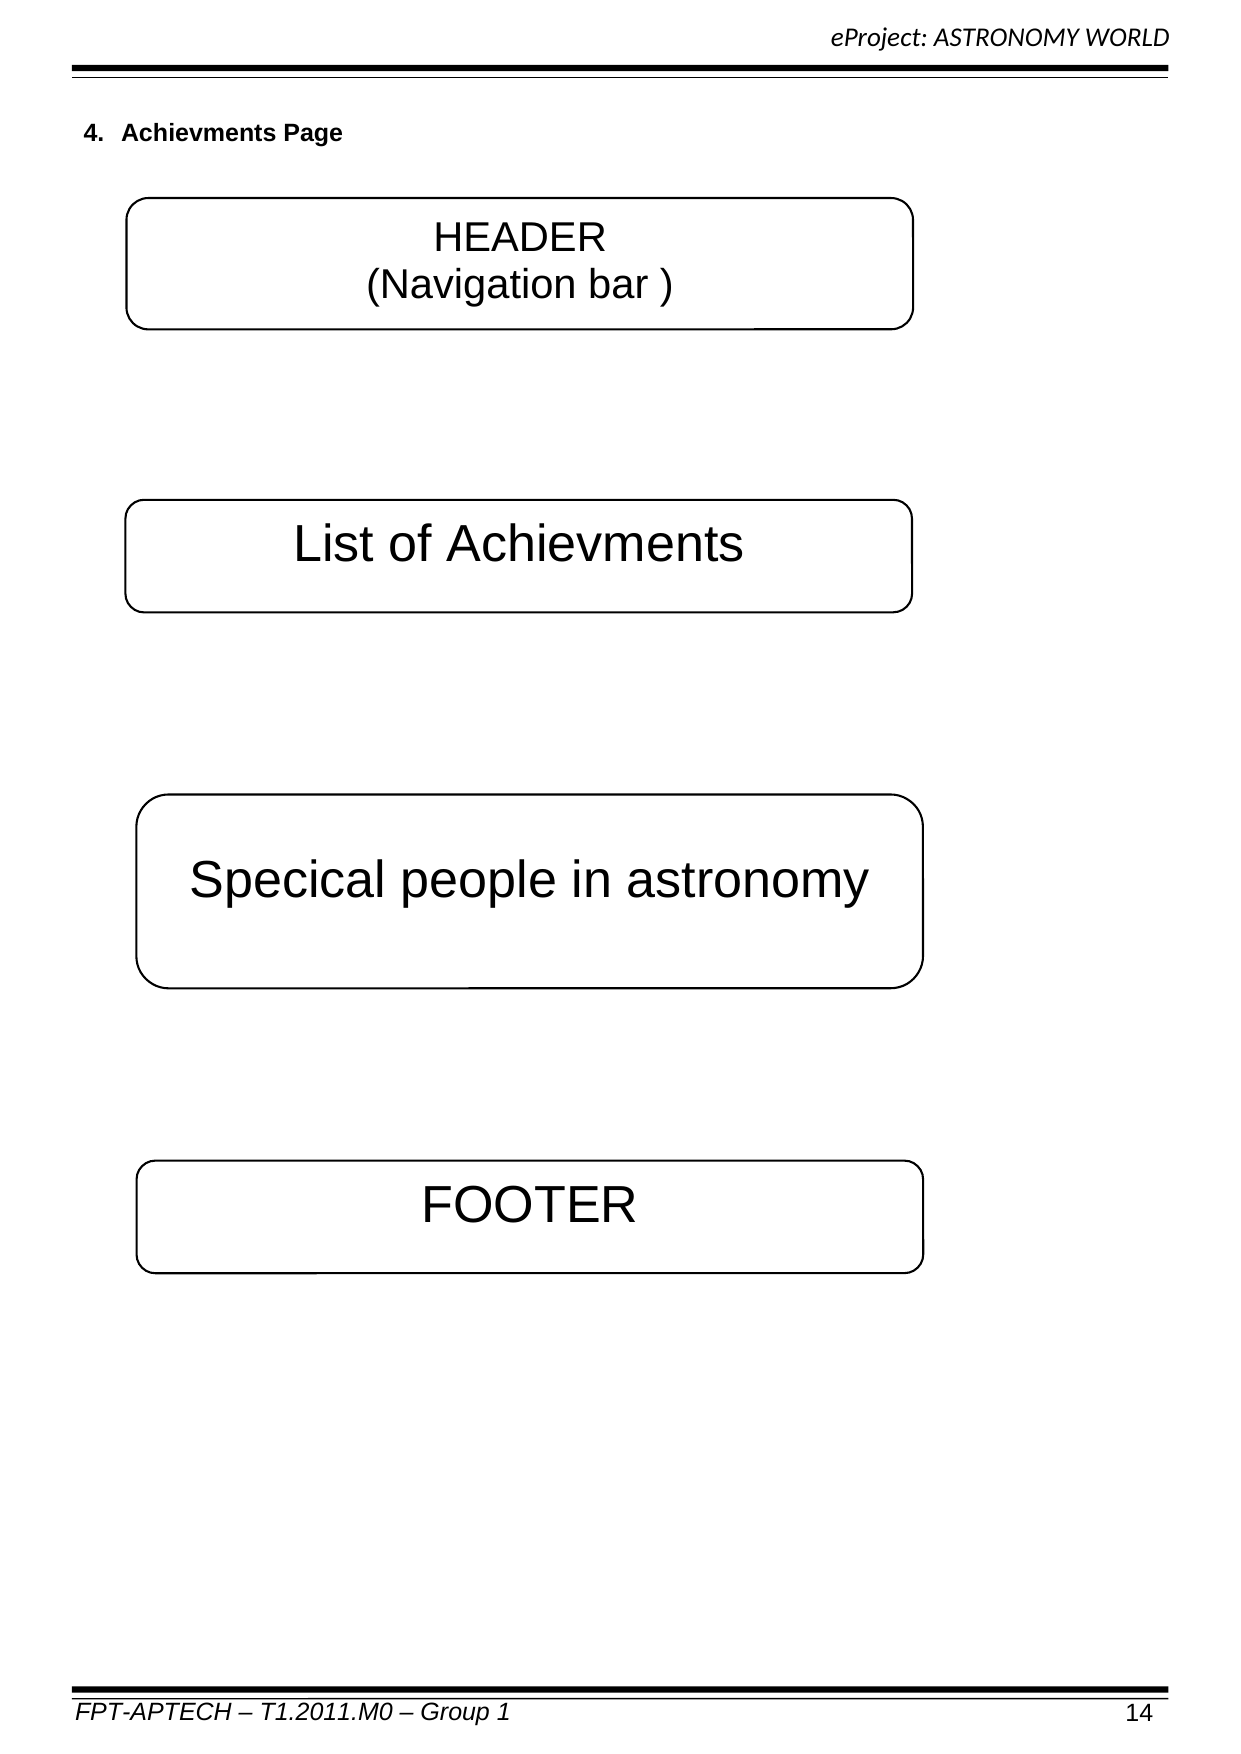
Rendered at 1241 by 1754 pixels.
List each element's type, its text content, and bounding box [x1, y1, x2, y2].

list Achievments Page [83, 118, 1203, 147]
